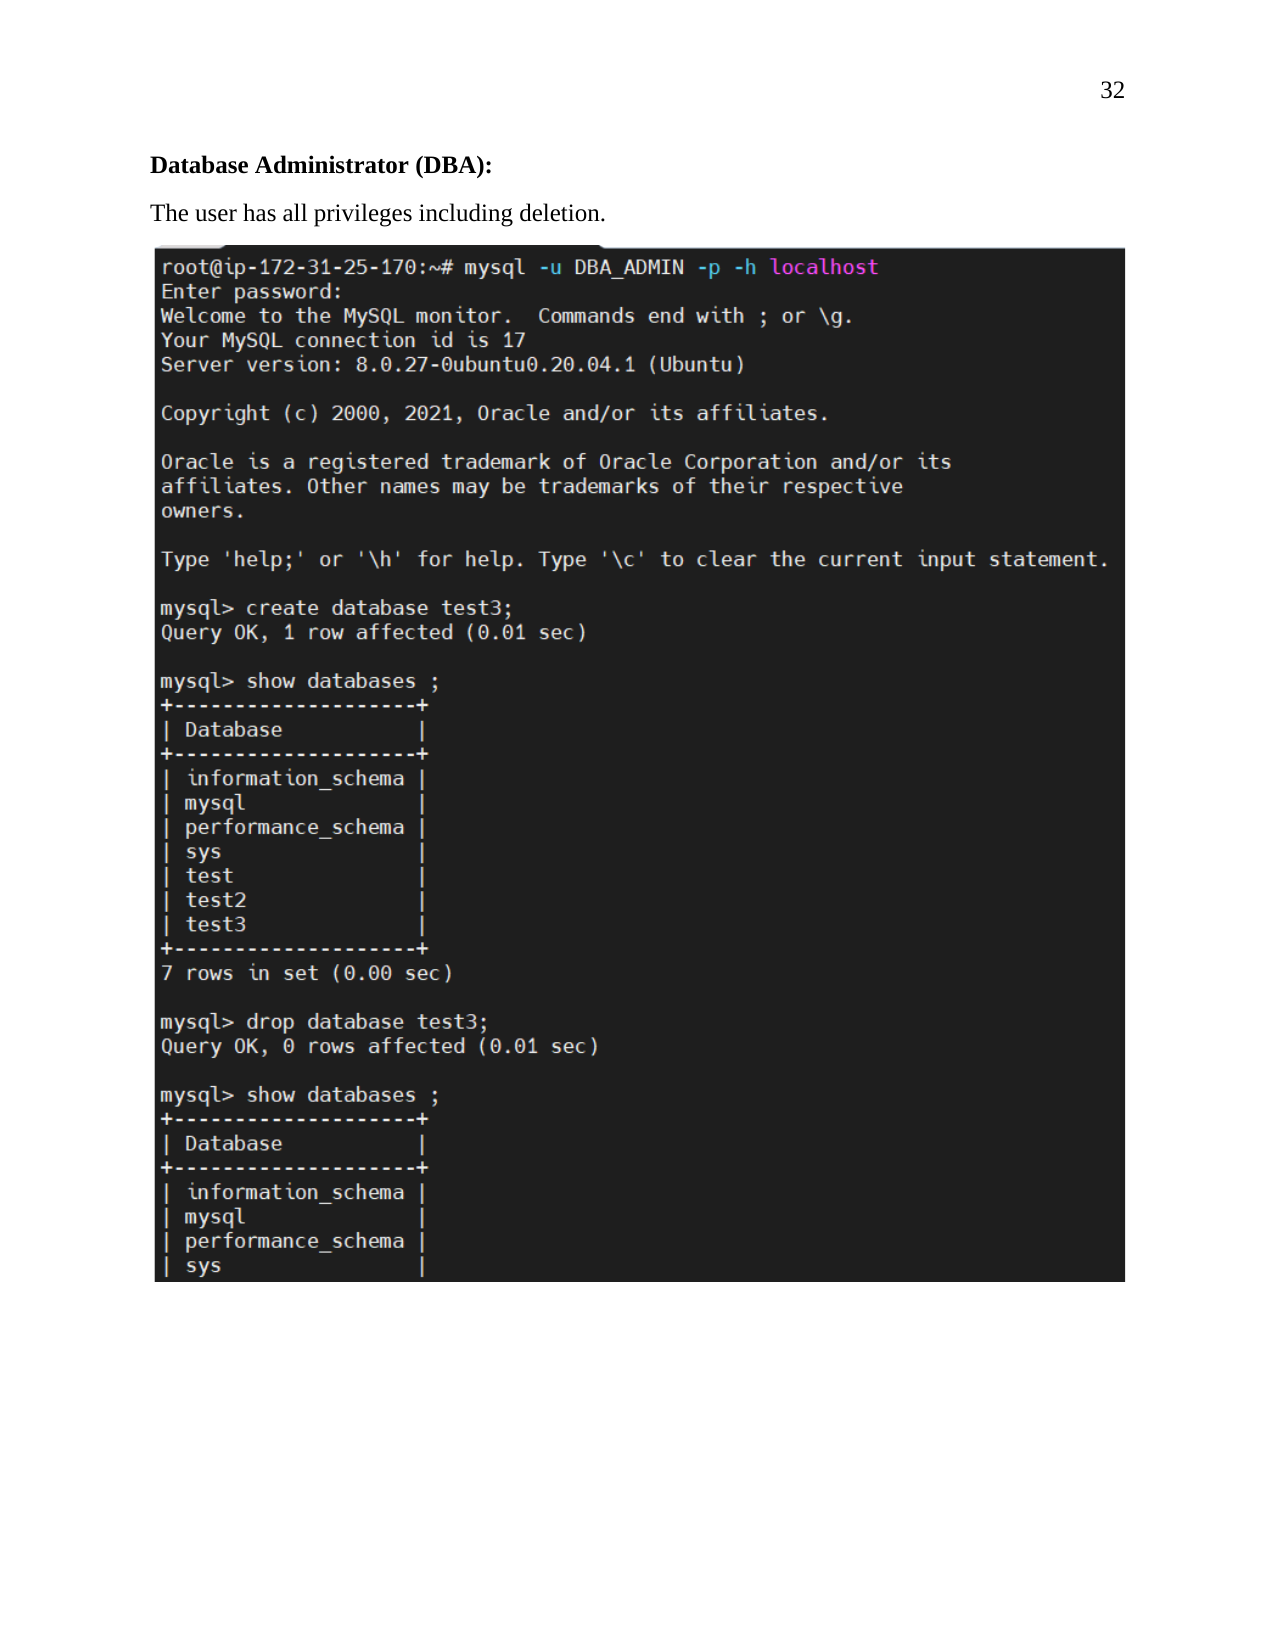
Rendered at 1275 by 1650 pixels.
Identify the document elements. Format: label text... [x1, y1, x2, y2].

picture [150, 245, 1125, 1282]
text Database Administrator (DBA): [150, 150, 1125, 179]
text The user has all privileges including deletion. [150, 198, 1125, 226]
